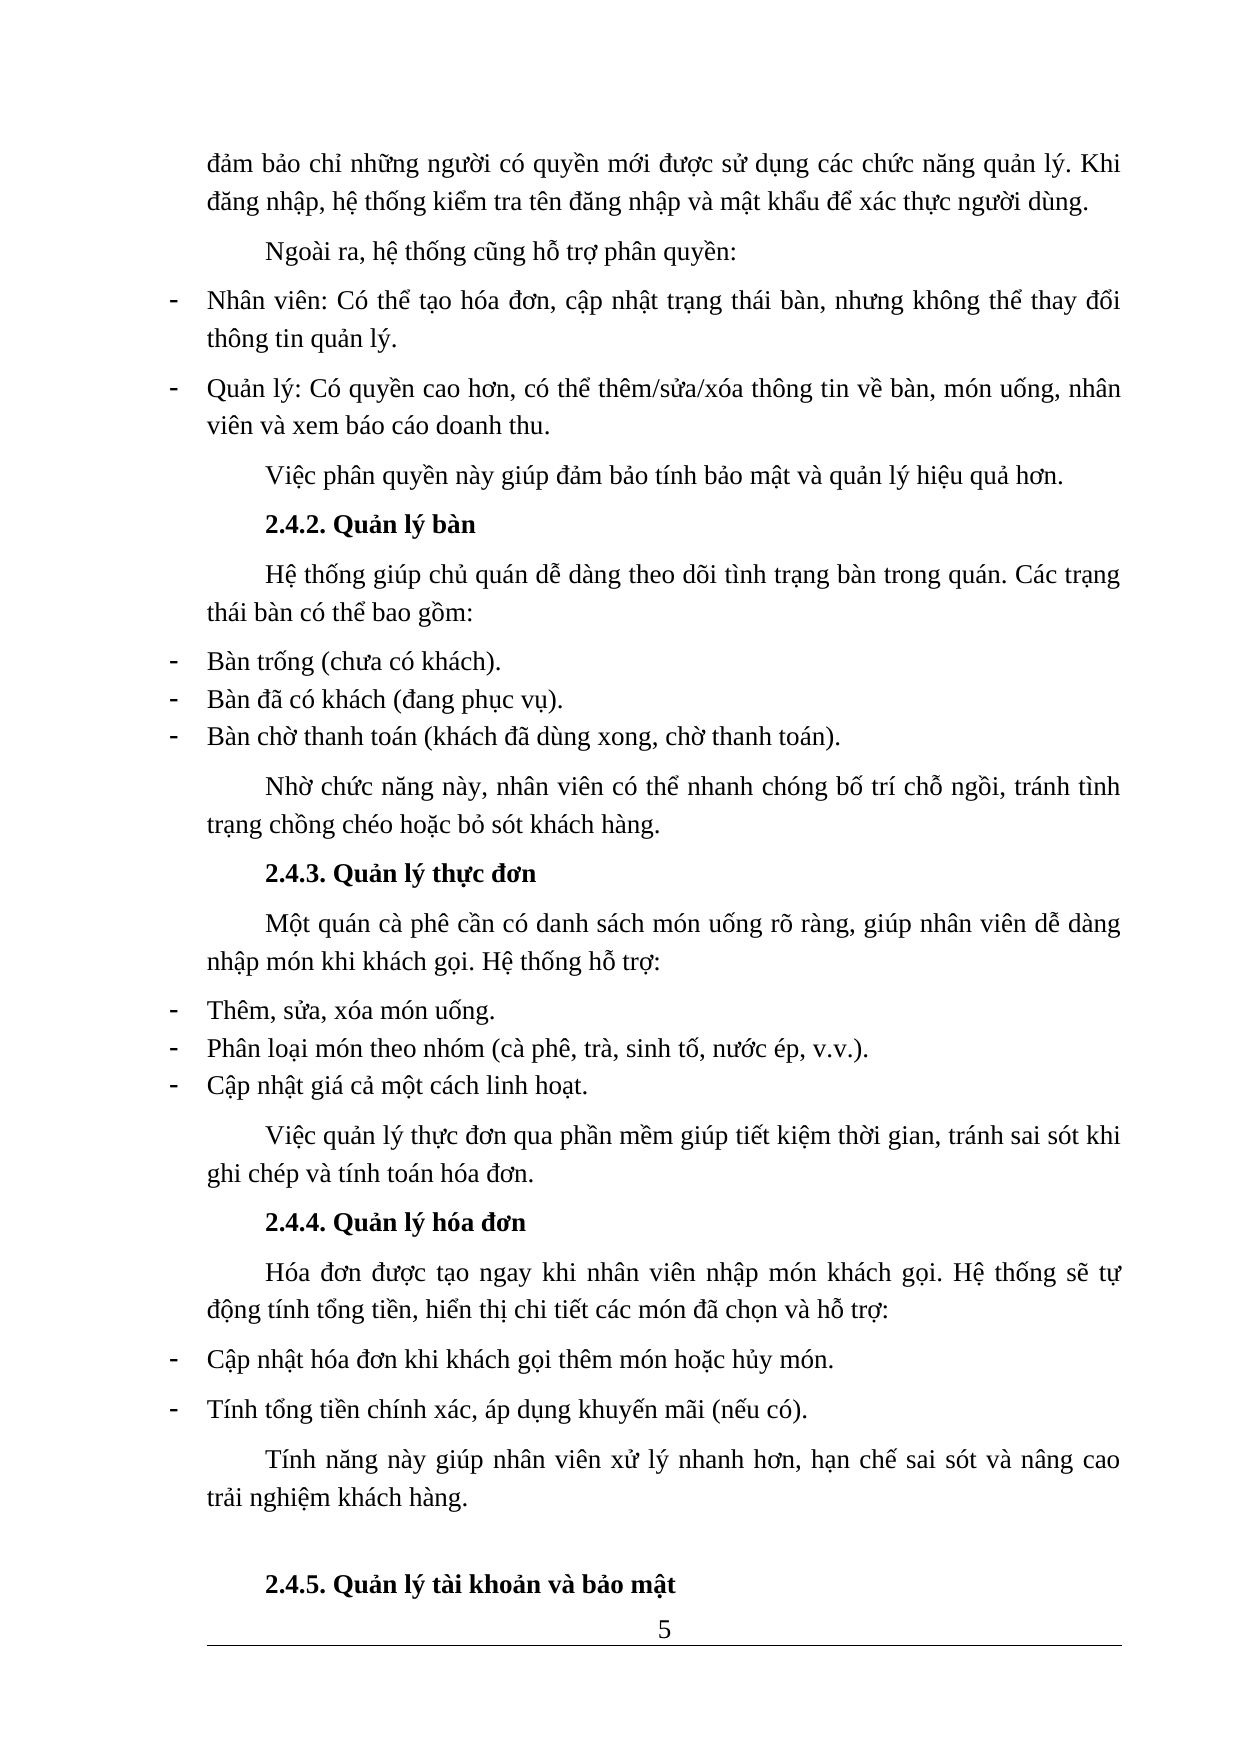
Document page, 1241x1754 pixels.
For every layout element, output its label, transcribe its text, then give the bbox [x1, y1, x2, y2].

text 2.4.4. Quản lý hóa đơn [207, 1207, 1122, 1238]
list Phân loại món theo nhóm (cà phê, trà, sinh tố, nước ép, v.v.). [169, 1032, 1122, 1063]
text Việc phân quyền này giúp đảm bảo tính bảo mật và quản lý hiệu quả hơn. [207, 459, 1122, 490]
text 2.4.3. Quản lý thực đơn [207, 858, 1122, 889]
text Nhờ chức năng này, nhân viên có thể nhanh chóng bố trí chỗ ngồi, tránh tình trạng chồng chéo hoặc bỏ sót khách hàng. [207, 771, 1122, 839]
list Bàn đã có khách (đang phục vụ). [169, 683, 1122, 714]
text Việc quản lý thực đơn qua phần mềm giúp tiết kiệm thời gian, tránh sai sót khi ghi chép và tính toán hóa đơn. [207, 1119, 1122, 1188]
list Nhân viên: Có thể tạo hóa đơn, cập nhật trạng thái bàn, nhưng không thể thay đổi thông tin quản lý. [169, 284, 1122, 353]
list Cập nhật hóa đơn khi khách gọi thêm món hoặc hủy món. [169, 1343, 1122, 1375]
list Bàn trống (chưa có khách). [169, 646, 1122, 677]
list Tính tổng tiền chính xác, áp dụng khuyến mãi (nếu có). [169, 1393, 1122, 1425]
list Quản lý: Có quyền cao hơn, có thể thêm/sửa/xóa thông tin về bàn, món uống, nhân viên và xem báo cáo doanh thu. [169, 372, 1122, 440]
text 2.4.5. Quản lý tài khoản và bảo mật [207, 1568, 1122, 1599]
text Tính năng này giúp nhân viên xử lý nhanh hơn, hạn chế sai sót và nâng cao trải nghiệm khách hàng. [207, 1443, 1122, 1549]
text Ngoài ra, hệ thống cũng hỗ trợ phân quyền: [207, 235, 1122, 266]
list Cập nhật giá cả một cách linh hoạt. [169, 1069, 1122, 1101]
text Hệ thống giúp chủ quán dễ dàng theo dõi tình trạng bàn trong quán. Các trạng thái bàn có thể bao gồm: [207, 558, 1122, 627]
text Hóa đơn được tạo ngay khi nhân viên nhập món khách gọi. Hệ thống sẽ tự động tính tổng tiền, hiển thị chi tiết các món đã chọn và hỗ trợ: [207, 1256, 1122, 1325]
list Bàn chờ thanh toán (khách đã dùng xong, chờ thanh toán). [169, 721, 1122, 752]
text 2.4.2. Quản lý bàn [207, 509, 1122, 540]
text Một quán cà phê cần có danh sách món uống rõ ràng, giúp nhân viên dễ dàng nhập món khi khách gọi. Hệ thống hỗ trợ: [207, 907, 1122, 976]
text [207, 148, 1122, 216]
list Thêm, sửa, xóa món uống. [169, 994, 1122, 1026]
